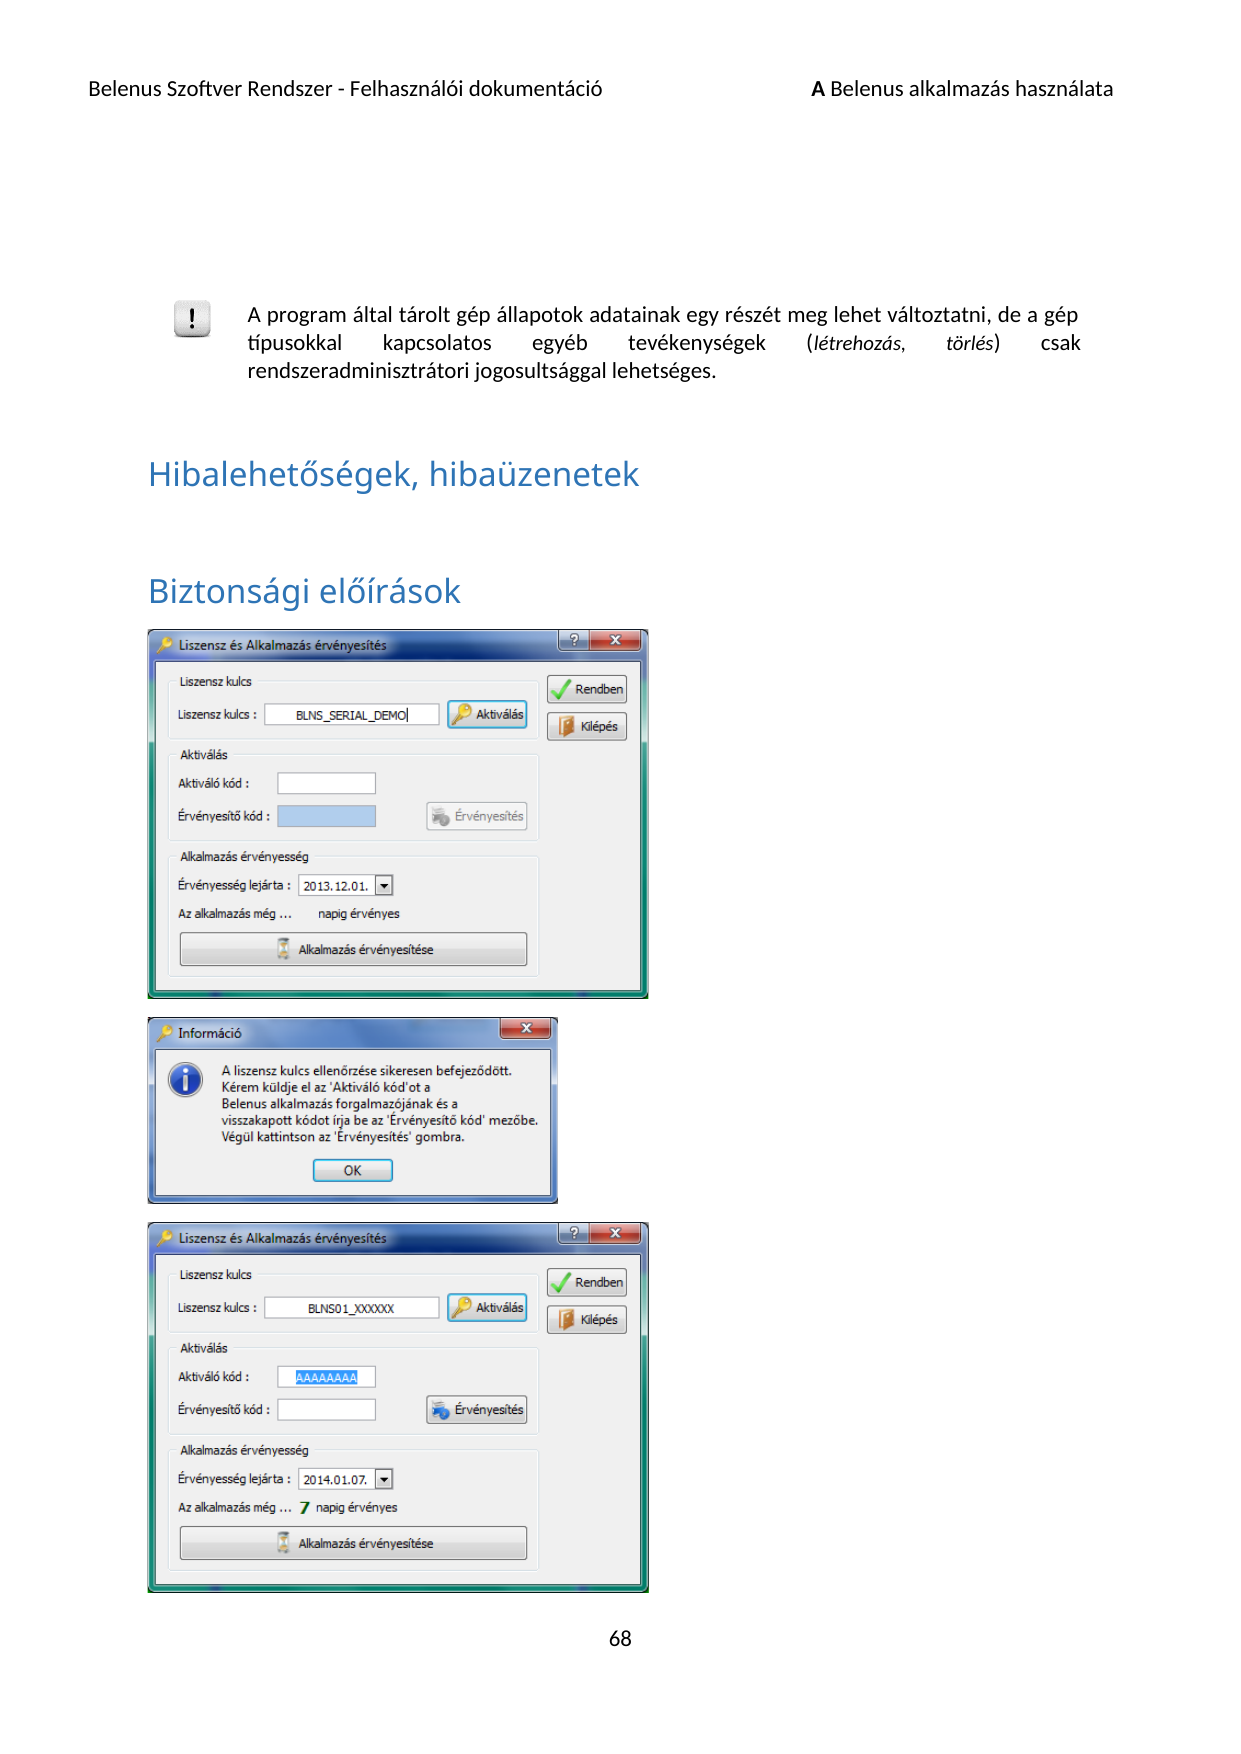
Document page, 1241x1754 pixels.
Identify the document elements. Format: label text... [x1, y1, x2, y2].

table_header A program által tárolt gép állapotok adatainak egy részét meg lehet változtatni, de a gép típusokkal kapcsolatos egyéb tevékenységek (létrehozás, törlés) csak rendszeradminisztrátori jogosultsággal lehetséges. [236, 288, 1092, 396]
subtitle Hibalehetőségek, hibaüzenetek [148, 451, 1093, 496]
subtitle Biztonsági előírások [148, 568, 1093, 613]
picture [147, 629, 649, 999]
picture [147, 1017, 558, 1204]
picture [147, 1222, 650, 1593]
table_header [148, 288, 236, 396]
picture [173, 300, 211, 338]
